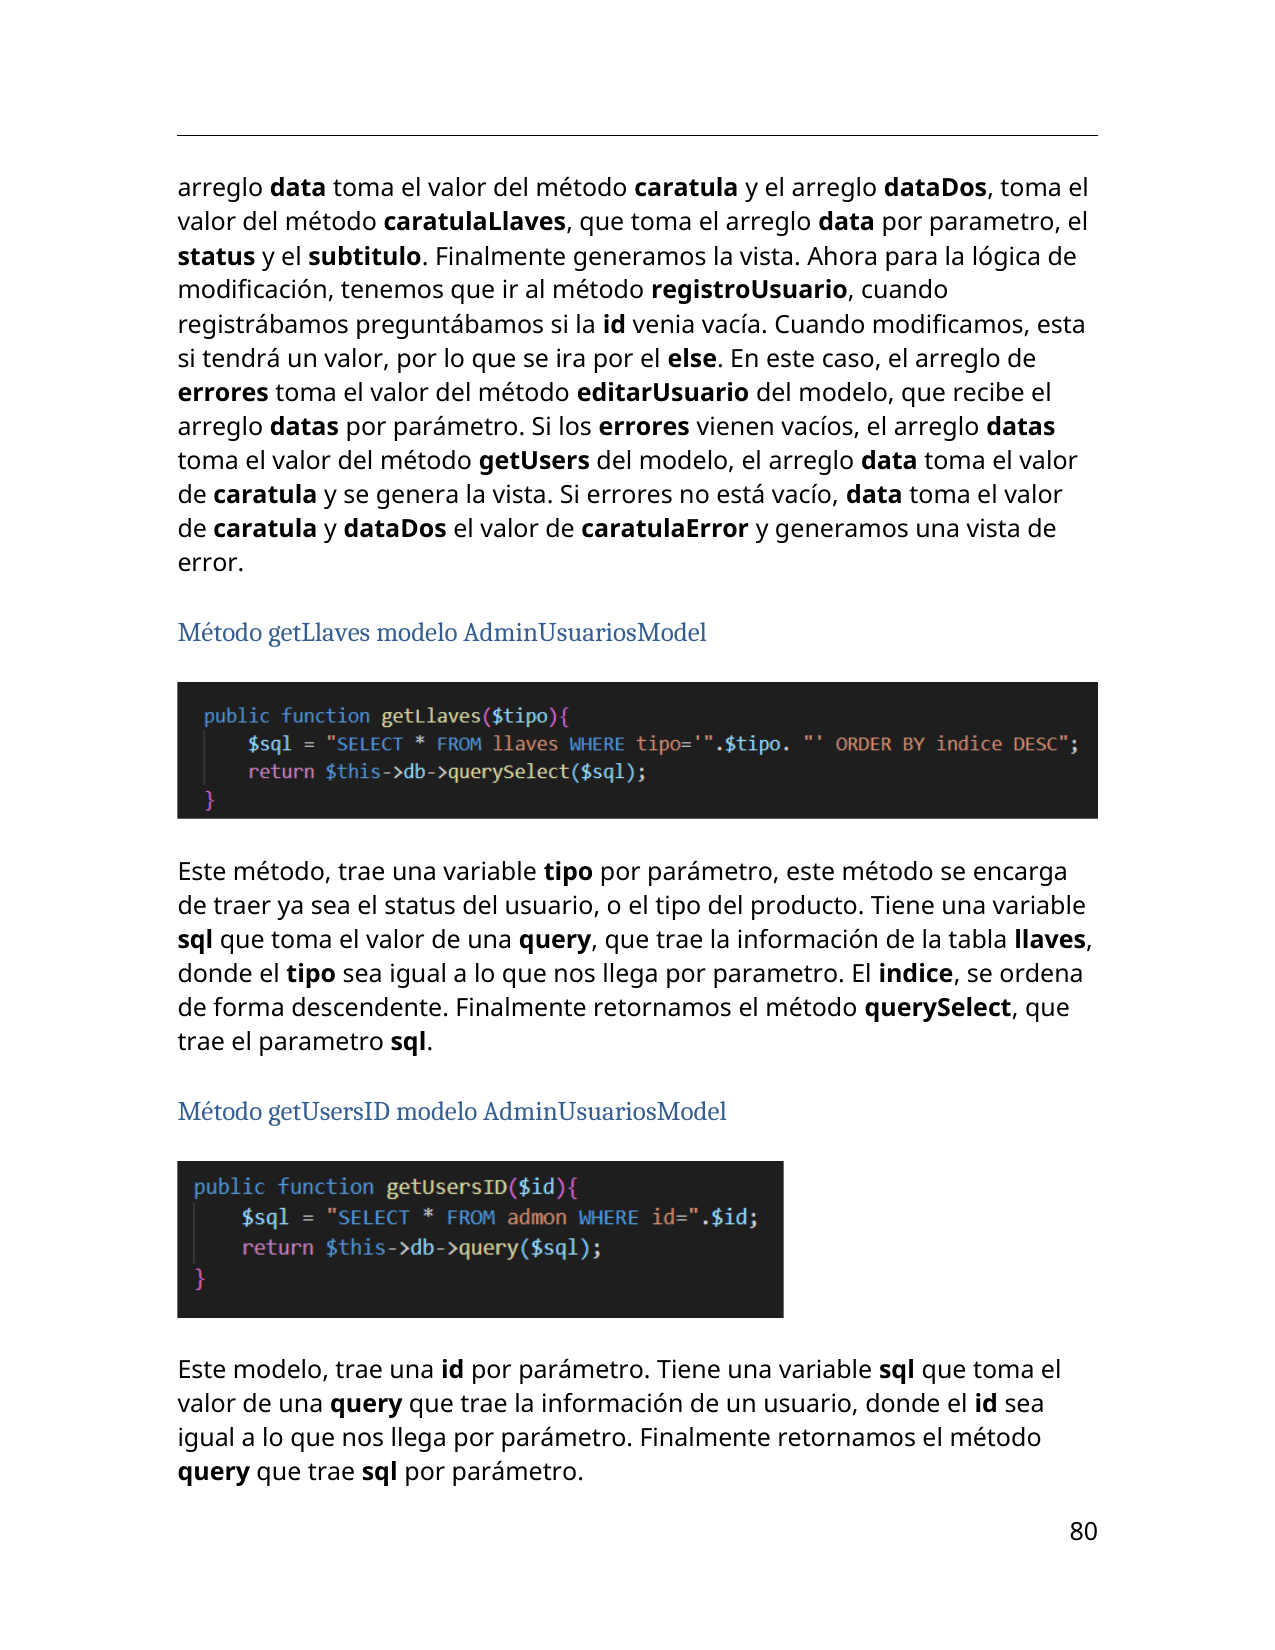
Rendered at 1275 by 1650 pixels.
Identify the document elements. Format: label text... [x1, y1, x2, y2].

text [177, 170, 1098, 579]
subtitle Método getLlaves modelo AdminUsuariosModel [177, 617, 1098, 648]
picture [177, 682, 1098, 820]
text Este modelo, trae una id por parámetro. Tiene una variable sql que toma el valor de una query que trae la información de un usuario, donde el id sea igual a lo que nos llega por parámetro. Finalmente retornamos el método query que trae sql por parámetro. [177, 1351, 1098, 1488]
picture [177, 1161, 784, 1318]
text Este método, trae una variable tipo por parámetro, este método se encarga de traer ya sea el status del usuario, o el tipo del producto. Tiene una variable sql que toma el valor de una query, que trae la información de la tabla llaves, donde el tipo sea igual a lo que nos llega por parametro. El indice, se ordena de forma descendente. Finalmente retornamos el método querySelect, que trae el parametro sql. [177, 853, 1098, 1058]
subtitle Método getUsersID modelo AdminUsuariosModel [177, 1096, 1098, 1127]
